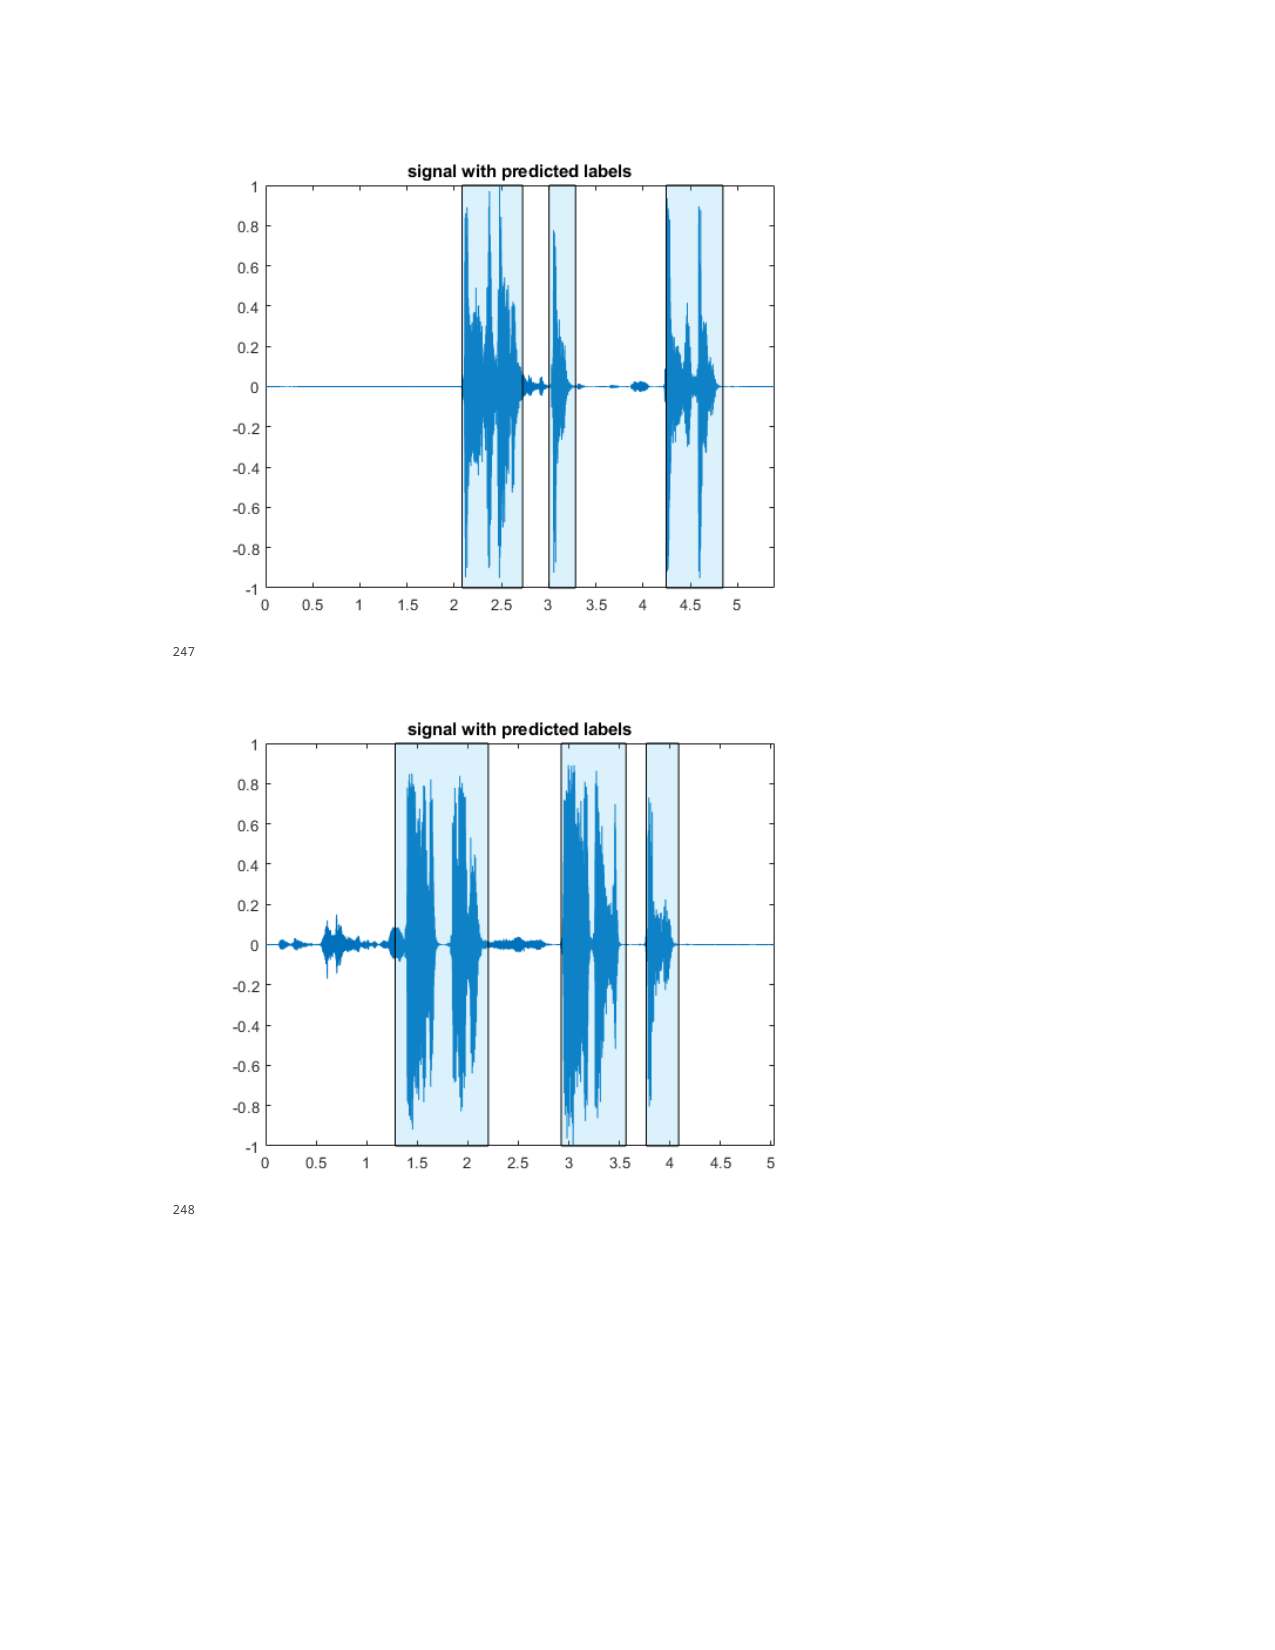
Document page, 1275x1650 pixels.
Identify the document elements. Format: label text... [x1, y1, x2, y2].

text 247 [150, 643, 1125, 661]
picture [180, 150, 837, 642]
picture [180, 707, 837, 1200]
text 248 [150, 1201, 1125, 1218]
